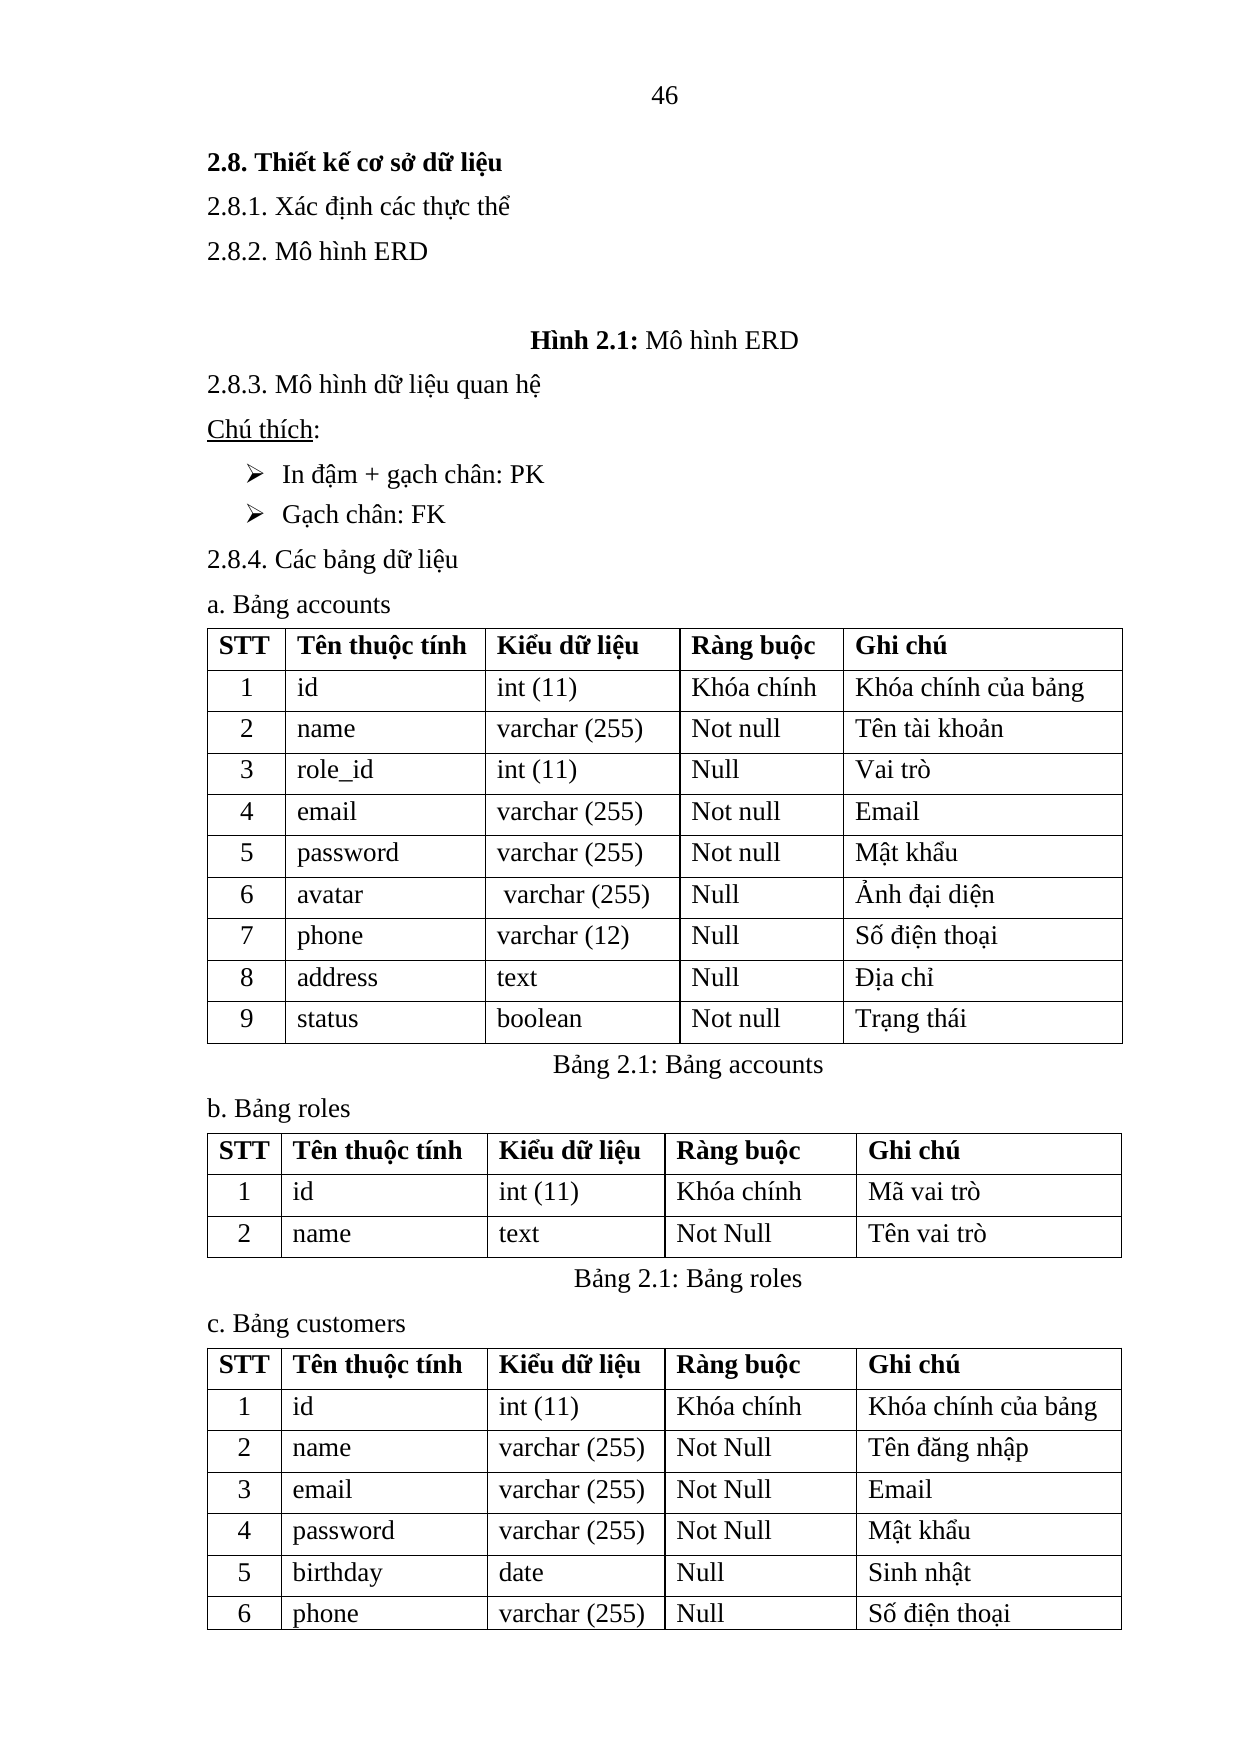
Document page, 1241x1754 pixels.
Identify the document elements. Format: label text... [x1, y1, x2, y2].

table_cell Not Null [666, 1473, 856, 1513]
table_cell id [286, 671, 485, 711]
subtitle Mô hình ERD [207, 235, 1122, 266]
table_cell Khóa chính [681, 671, 843, 711]
table_header STT [208, 1134, 281, 1174]
table_header Ràng buộc [666, 1134, 856, 1174]
table_cell 3 [208, 1473, 281, 1513]
table_cell 9 [208, 1002, 285, 1043]
list Gạch chân: FK [244, 498, 1122, 529]
table_cell varchar (255) [488, 1597, 664, 1628]
table_cell Null [681, 919, 843, 960]
table_cell 2 [208, 712, 285, 752]
table_cell id [282, 1175, 487, 1216]
table_cell Ảnh đại diện [844, 878, 1122, 918]
subtitle Mô hình dữ liệu quan hệ [207, 368, 1122, 400]
table_cell int (11) [486, 754, 679, 794]
table_cell Null [681, 878, 843, 918]
table_header Ràng buộc [666, 1349, 856, 1389]
table_cell Vai trò [844, 754, 1122, 794]
table_cell varchar (255) [486, 836, 679, 877]
table_cell name [286, 712, 485, 752]
table_cell Khóa chính của bảng [857, 1390, 1121, 1430]
table_cell Not null [681, 795, 843, 835]
table_cell phone [282, 1597, 487, 1628]
table_cell Null [681, 961, 843, 1001]
table_cell int (11) [486, 671, 679, 711]
table_cell 4 [208, 795, 285, 835]
list In đậm + gạch chân: PK [244, 458, 1122, 489]
table_header Kiểu dữ liệu [486, 629, 679, 669]
table_cell Tên tài khoản [844, 712, 1122, 752]
table_header Ghi chú [857, 1134, 1121, 1174]
table_cell 2 [208, 1217, 281, 1257]
text Bảng accounts [207, 588, 1122, 619]
table_cell varchar (255) [488, 1473, 664, 1513]
table_cell Tên vai trò [857, 1217, 1121, 1257]
table_cell int (11) [488, 1175, 664, 1216]
table_cell 6 [208, 1597, 281, 1628]
table_cell name [282, 1217, 487, 1257]
table_cell 2 [208, 1431, 281, 1472]
text Bảng accounts [207, 1048, 1122, 1079]
table_cell varchar (12) [486, 919, 679, 960]
table_cell varchar (255) [488, 1514, 664, 1555]
table_cell Email [844, 795, 1122, 835]
table_cell Trạng thái [844, 1002, 1122, 1043]
table_cell avatar [286, 878, 485, 918]
table_cell role_id [286, 754, 485, 794]
table_cell status [286, 1002, 485, 1043]
subtitle Xác định các thực thể [207, 190, 1122, 221]
table_header Ràng buộc [681, 629, 843, 669]
table_cell varchar (255) [486, 878, 679, 918]
table_cell 1 [208, 1390, 281, 1430]
table_header STT [208, 629, 285, 669]
table_header Tên thuộc tính [286, 629, 485, 669]
text Bảng roles [207, 1092, 1122, 1124]
table_cell Mật khẩu [857, 1514, 1121, 1555]
table_cell Số điện thoại [857, 1597, 1121, 1628]
table_cell Not null [681, 836, 843, 877]
table_cell address [286, 961, 485, 1001]
table_cell Not Null [666, 1431, 856, 1472]
table_cell 4 [208, 1514, 281, 1555]
table_cell 5 [208, 1556, 281, 1596]
table_header Ghi chú [857, 1349, 1121, 1389]
table_cell Null [681, 754, 843, 794]
table_cell 1 [208, 671, 285, 711]
table_cell id [282, 1390, 487, 1430]
subtitle Thiết kế cơ sở dữ liệu [207, 146, 1122, 177]
table_cell Not Null [666, 1217, 856, 1257]
table_cell varchar (255) [486, 712, 679, 752]
table_header Tên thuộc tính [282, 1134, 487, 1174]
table_cell Khóa chính [666, 1175, 856, 1216]
table_cell Số điện thoại [844, 919, 1122, 960]
table_cell phone [286, 919, 485, 960]
table_cell 7 [208, 919, 285, 960]
table_cell Địa chỉ [844, 961, 1122, 1001]
table_cell password [282, 1514, 487, 1555]
table_cell text [488, 1217, 664, 1257]
table_header Kiểu dữ liệu [488, 1134, 664, 1174]
table_cell varchar (255) [486, 795, 679, 835]
table_cell date [488, 1556, 664, 1596]
table_cell text [486, 961, 679, 1001]
table_cell int (11) [488, 1390, 664, 1430]
table_cell Khóa chính [666, 1390, 856, 1430]
text Bảng customers [207, 1307, 1122, 1338]
table_cell 1 [208, 1175, 281, 1216]
table_cell email [286, 795, 485, 835]
table_cell Not Null [666, 1514, 856, 1555]
table_cell boolean [486, 1002, 679, 1043]
table_header Kiểu dữ liệu [488, 1349, 664, 1389]
table_cell birthday [282, 1556, 487, 1596]
table_header STT [208, 1349, 281, 1389]
table_cell Sinh nhật [857, 1556, 1121, 1596]
table_cell Mã vai trò [857, 1175, 1121, 1216]
table_cell email [282, 1473, 487, 1513]
table_cell Khóa chính của bảng [844, 671, 1122, 711]
table_cell Not null [681, 712, 843, 752]
table_cell Null [666, 1597, 856, 1628]
table_cell name [282, 1431, 487, 1472]
table_cell Not null [681, 1002, 843, 1043]
table_cell Null [666, 1556, 856, 1596]
text Chú thích: [207, 413, 1122, 444]
title Mô hình ERD [207, 324, 1122, 355]
table_cell 6 [208, 878, 285, 918]
table_cell 5 [208, 836, 285, 877]
table_cell varchar (255) [488, 1431, 664, 1472]
text Bảng roles [207, 1262, 1122, 1294]
subtitle Các bảng dữ liệu [207, 543, 1122, 574]
table_header Tên thuộc tính [282, 1349, 487, 1389]
table_cell Mật khẩu [844, 836, 1122, 877]
table_cell Email [857, 1473, 1121, 1513]
table_cell password [286, 836, 485, 877]
table_header Ghi chú [844, 629, 1122, 669]
table_cell 8 [208, 961, 285, 1001]
table_cell Tên đăng nhập [857, 1431, 1121, 1472]
table_cell 3 [208, 754, 285, 794]
